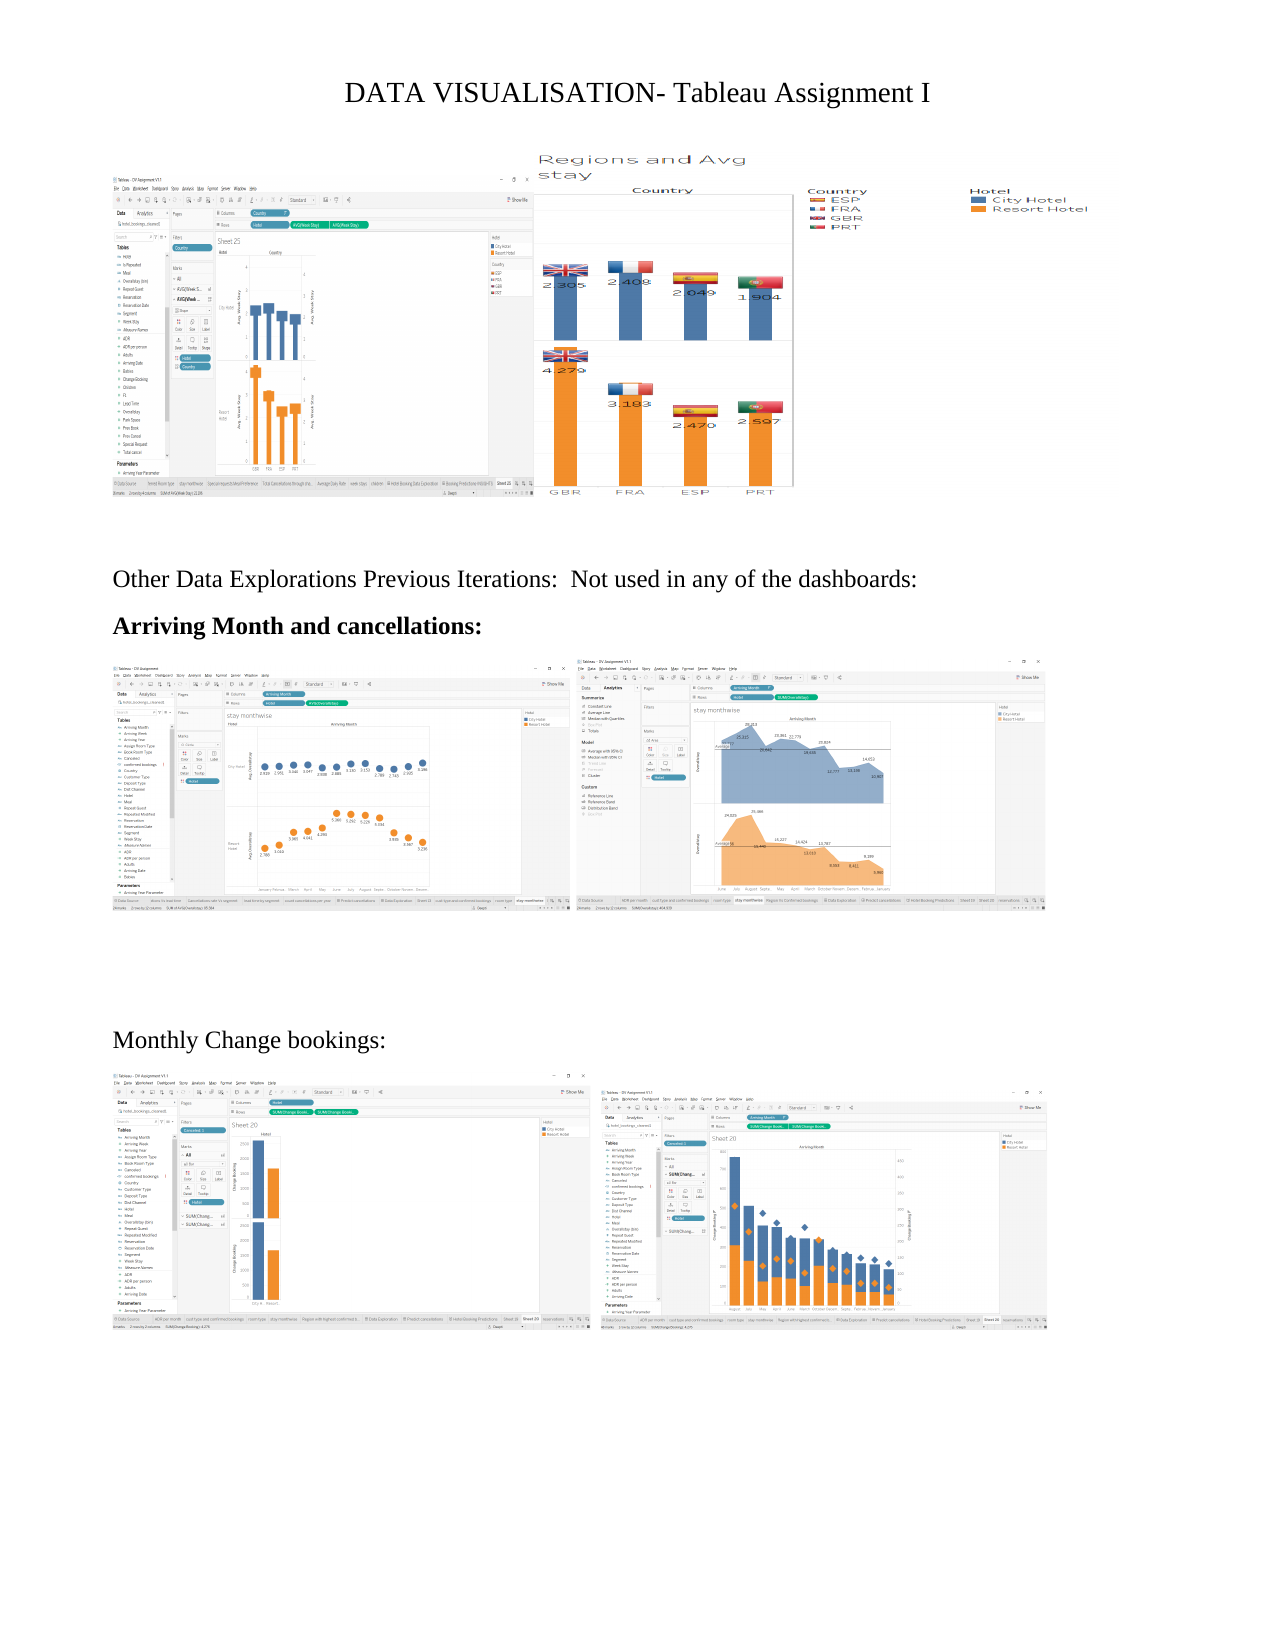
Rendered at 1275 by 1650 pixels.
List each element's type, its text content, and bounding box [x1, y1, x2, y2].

text Monthly Change bookings: [112, 1025, 1125, 1054]
picture [112, 665, 570, 911]
picture [600, 1090, 1048, 1330]
picture [112, 1072, 591, 1330]
picture [112, 150, 1120, 497]
picture [576, 659, 1046, 911]
text Arriving Month and cancellations: [112, 611, 1125, 640]
text Other Data Explorations Previous Iterations: Not used in any of the dashboards: [112, 564, 1125, 592]
